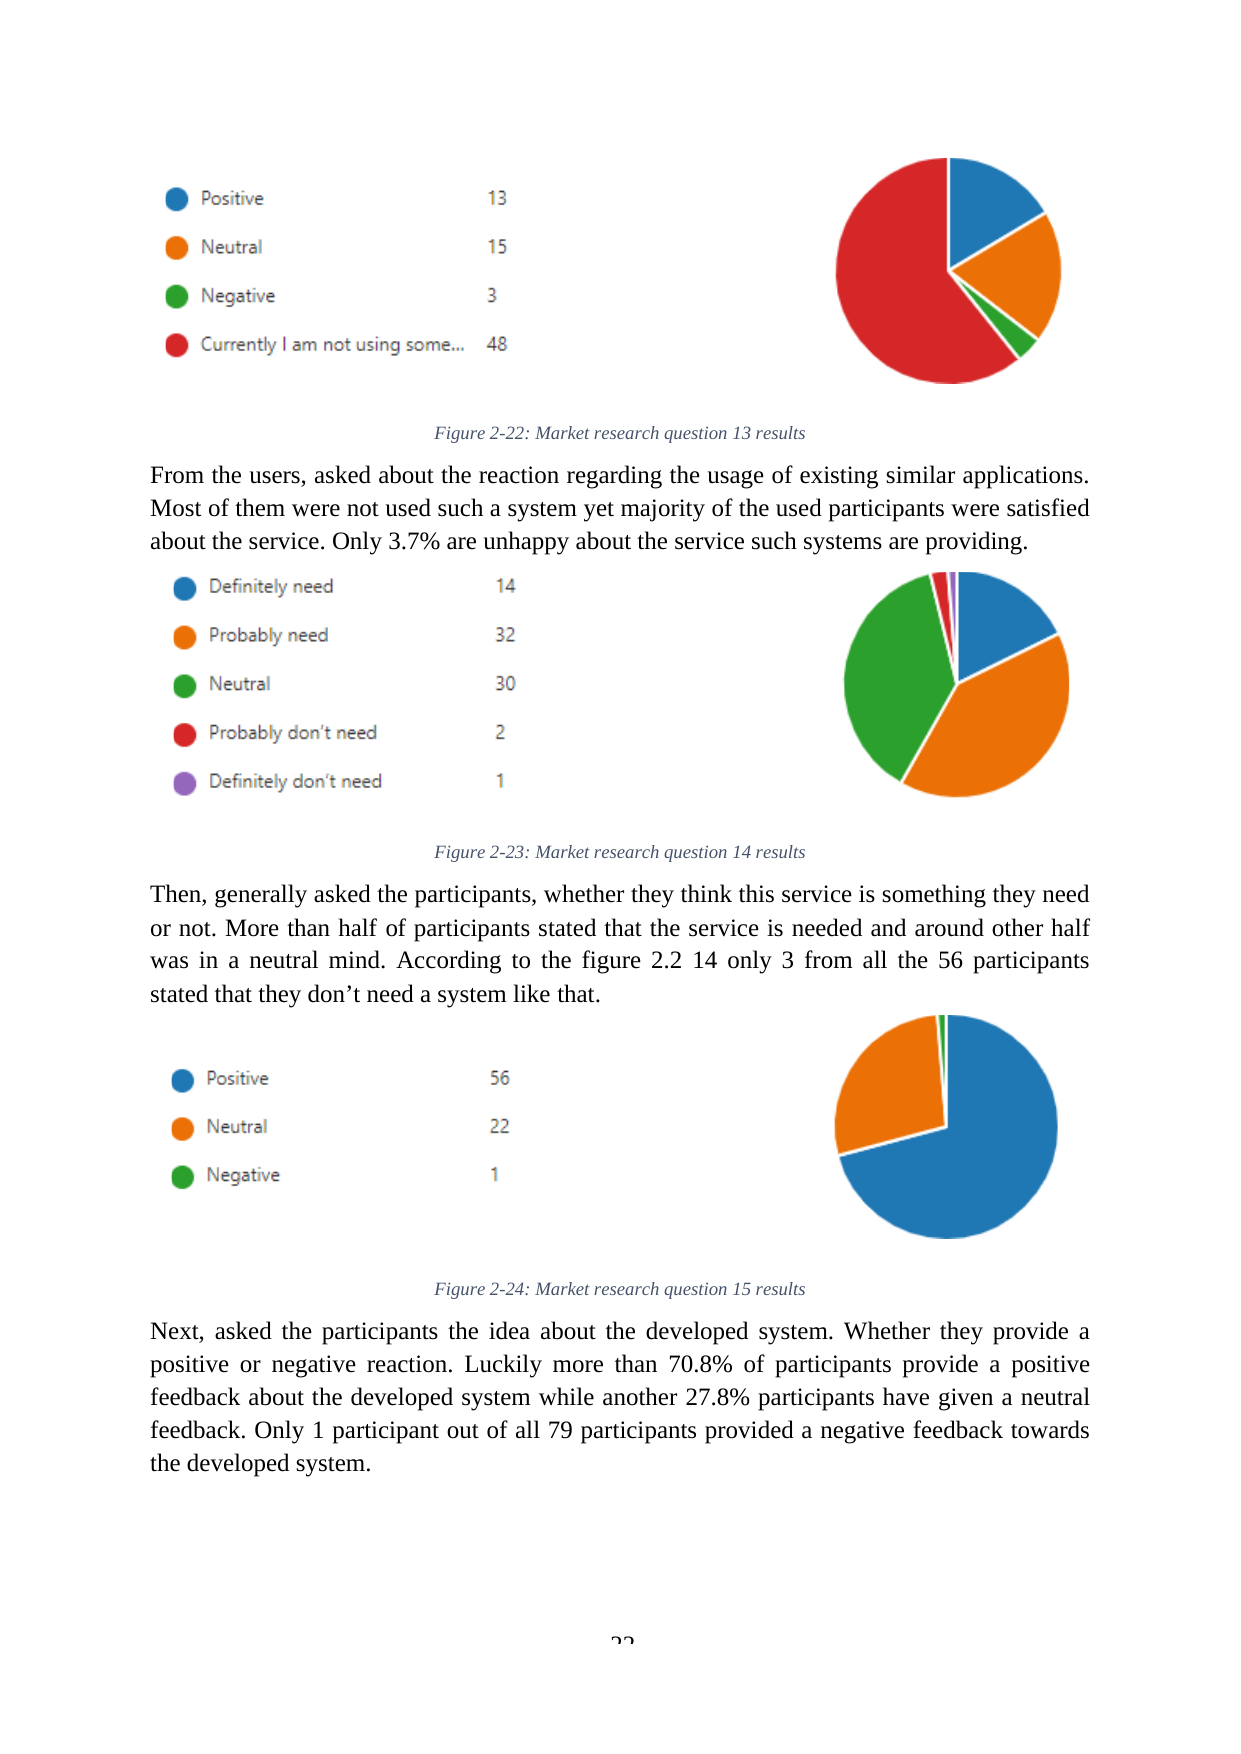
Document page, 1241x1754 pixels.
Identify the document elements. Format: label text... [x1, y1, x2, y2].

text Figure 2-23: Market research question 14 results [434, 841, 1161, 862]
picture [173, 572, 1070, 799]
text Figure 2-22: Market research question 13 results [434, 422, 1161, 444]
picture [171, 1015, 1058, 1239]
text From the users, asked about the reaction regarding the usage of existing similar applications. Most of them were not used such a system yet majority of the used participants were satisfied about the service. Only 3.7% are unhappy about the service such systems are providing. [150, 460, 1091, 555]
picture [165, 158, 1063, 384]
text Next, asked the participants the idea about the developed system. Whether they provide a positive or negative reaction. Luckily more than 70.8% of participants provide a positive feedback about the developed system while another 27.8% participants have given a neutral feedback. Only 1 participant out of all 79 participants provided a negative feedback towards the developed system. [150, 1316, 1091, 1477]
text Then, generally asked the participants, whether they think this service is something they need or not. More than half of participants stated that the service is needed and around other half was in a neutral mind. According to the figure 2.2 14 only 3 from all the 56 participants stated that they don’t need a system like that. [150, 879, 1091, 1007]
text Figure 2-24: Market research question 15 results [434, 1278, 1161, 1299]
